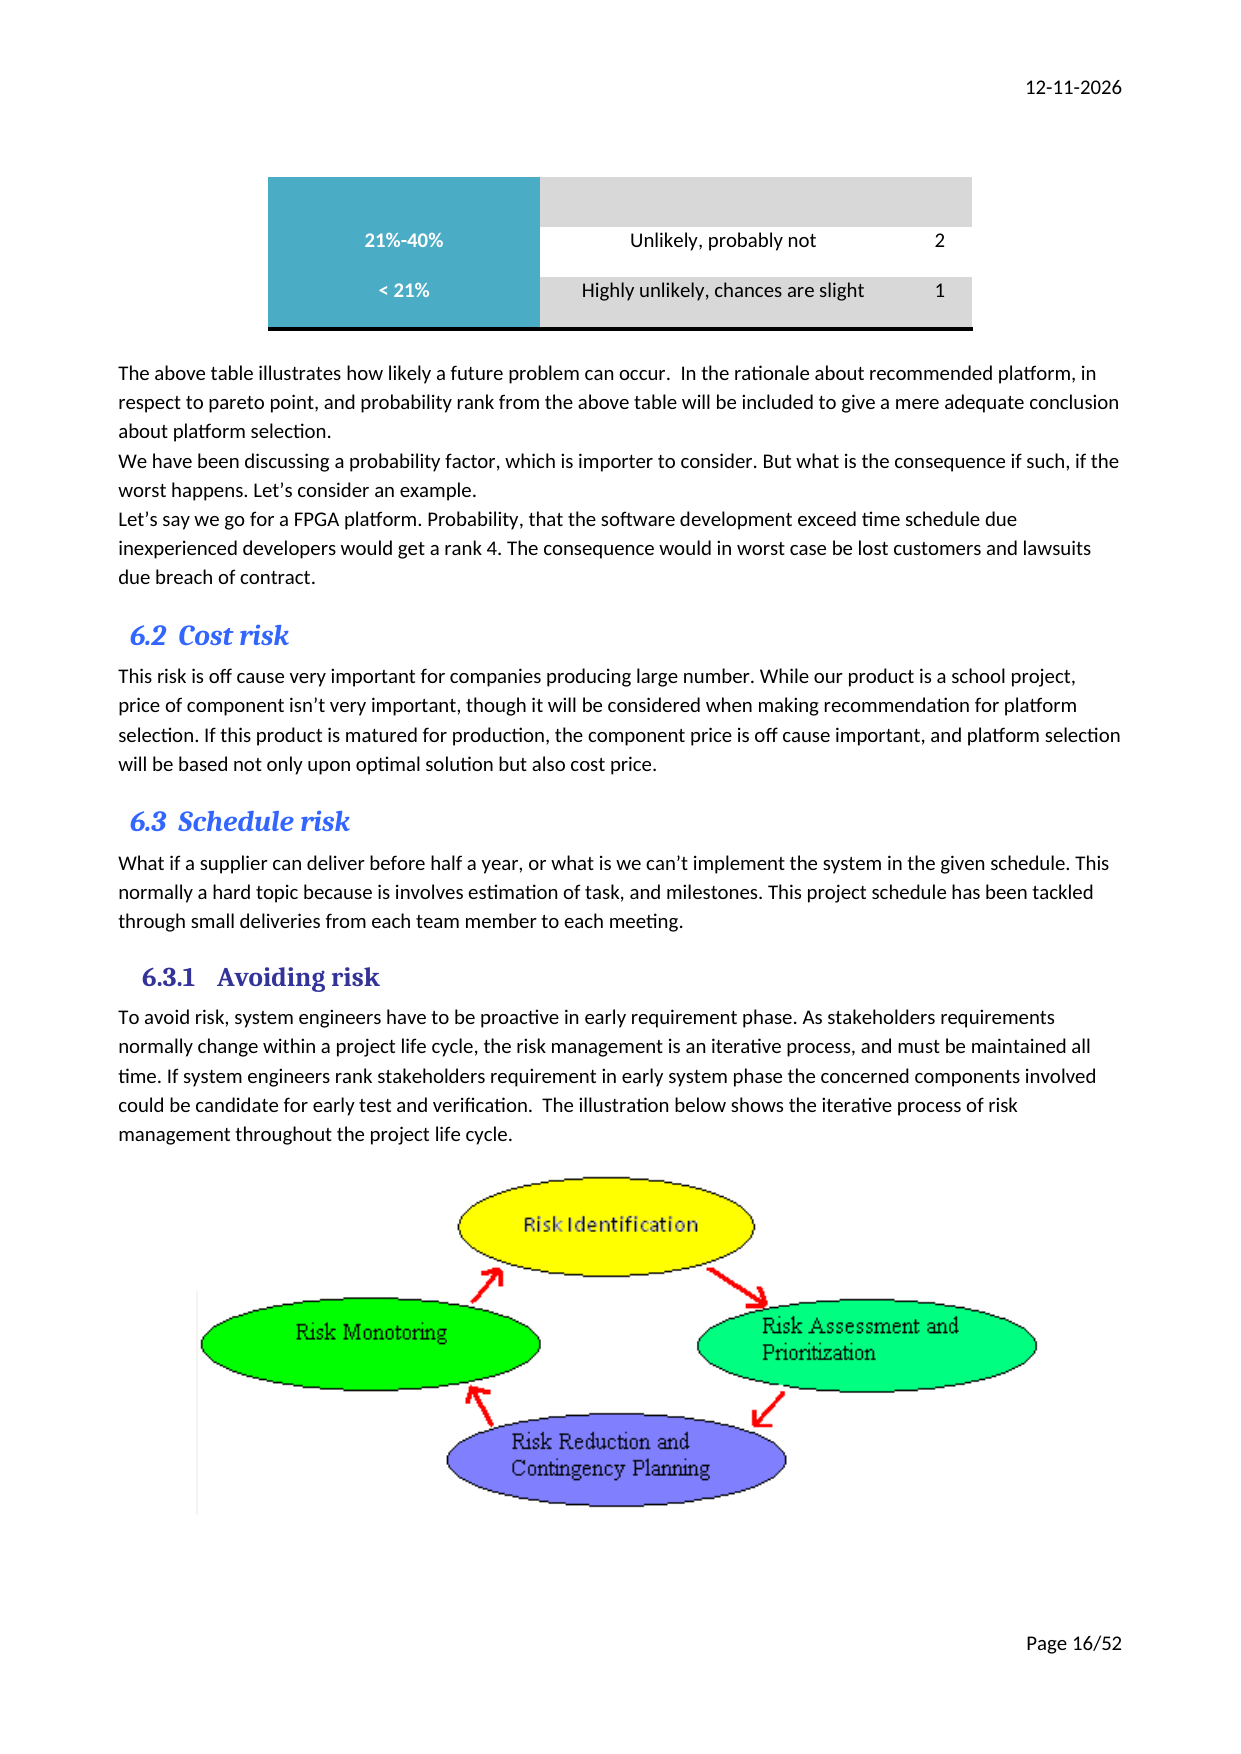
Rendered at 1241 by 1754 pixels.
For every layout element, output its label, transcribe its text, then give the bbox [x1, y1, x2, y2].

text What if a supplier can deliver before half a year, or what is we can’t implement the system in the given schedule. This normally a hard topic because is involves estimation of task, and milestones. This project schedule has been tackled through small deliveries from each team member to each meeting. [118, 850, 1122, 934]
subtitle Cost risk [130, 619, 1122, 652]
table_cell 2 [907, 227, 972, 277]
table_cell Highly unlikely, chances are slight [540, 277, 907, 327]
text The above table illustrates how likely a future problem can occur. In the rationale about recommended platform, in respect to pareto point, and probability rank from the above table will be included to give a mere adequate conclusion about platform selection. [118, 360, 1122, 444]
picture [196, 1171, 1045, 1515]
subtitle Schedule risk [130, 805, 1122, 839]
table_cell 21%-40% [268, 227, 540, 277]
subtitle Avoiding risk [142, 962, 1122, 994]
table_cell < 21% [268, 277, 540, 327]
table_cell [540, 177, 907, 227]
table_cell Unlikely, probably not [540, 227, 907, 277]
text We have been discussing a probability factor, which is importer to consider. But what is the consequence if such, if the worst happens. Let’s consider an example. [118, 448, 1122, 502]
text Let’s say we go for a FPGA platform. Probability, that the software development exceed time schedule due inexperienced developers would get a rank 4. The consequence would in worst case be lost customers and lawsuits due breach of contract. [118, 506, 1122, 590]
table_cell 3 [907, 177, 972, 227]
table_header [182, 1171, 1058, 1539]
table_cell 1 [907, 277, 972, 327]
table_cell 41%-60% [268, 177, 540, 227]
text To avoid risk, system engineers have to be proactive in early requirement phase. As stakeholders requirements normally change within a project life cycle, the risk management is an iterative process, and must be maintained all time. If system engineers rank stakeholders requirement in early system phase the concerned components involved could be candidate for early test and verification. The illustration below shows the iterative process of risk management throughout the project life cycle. [118, 1004, 1122, 1147]
text This risk is off cause very important for companies producing large number. While our product is a school project, price of component isn’t very important, though it will be considered when making recommendation for platform selection. If this product is matured for production, the component price is off cause important, and platform selection will be based not only upon optimal solution but also cost price. [118, 663, 1122, 776]
